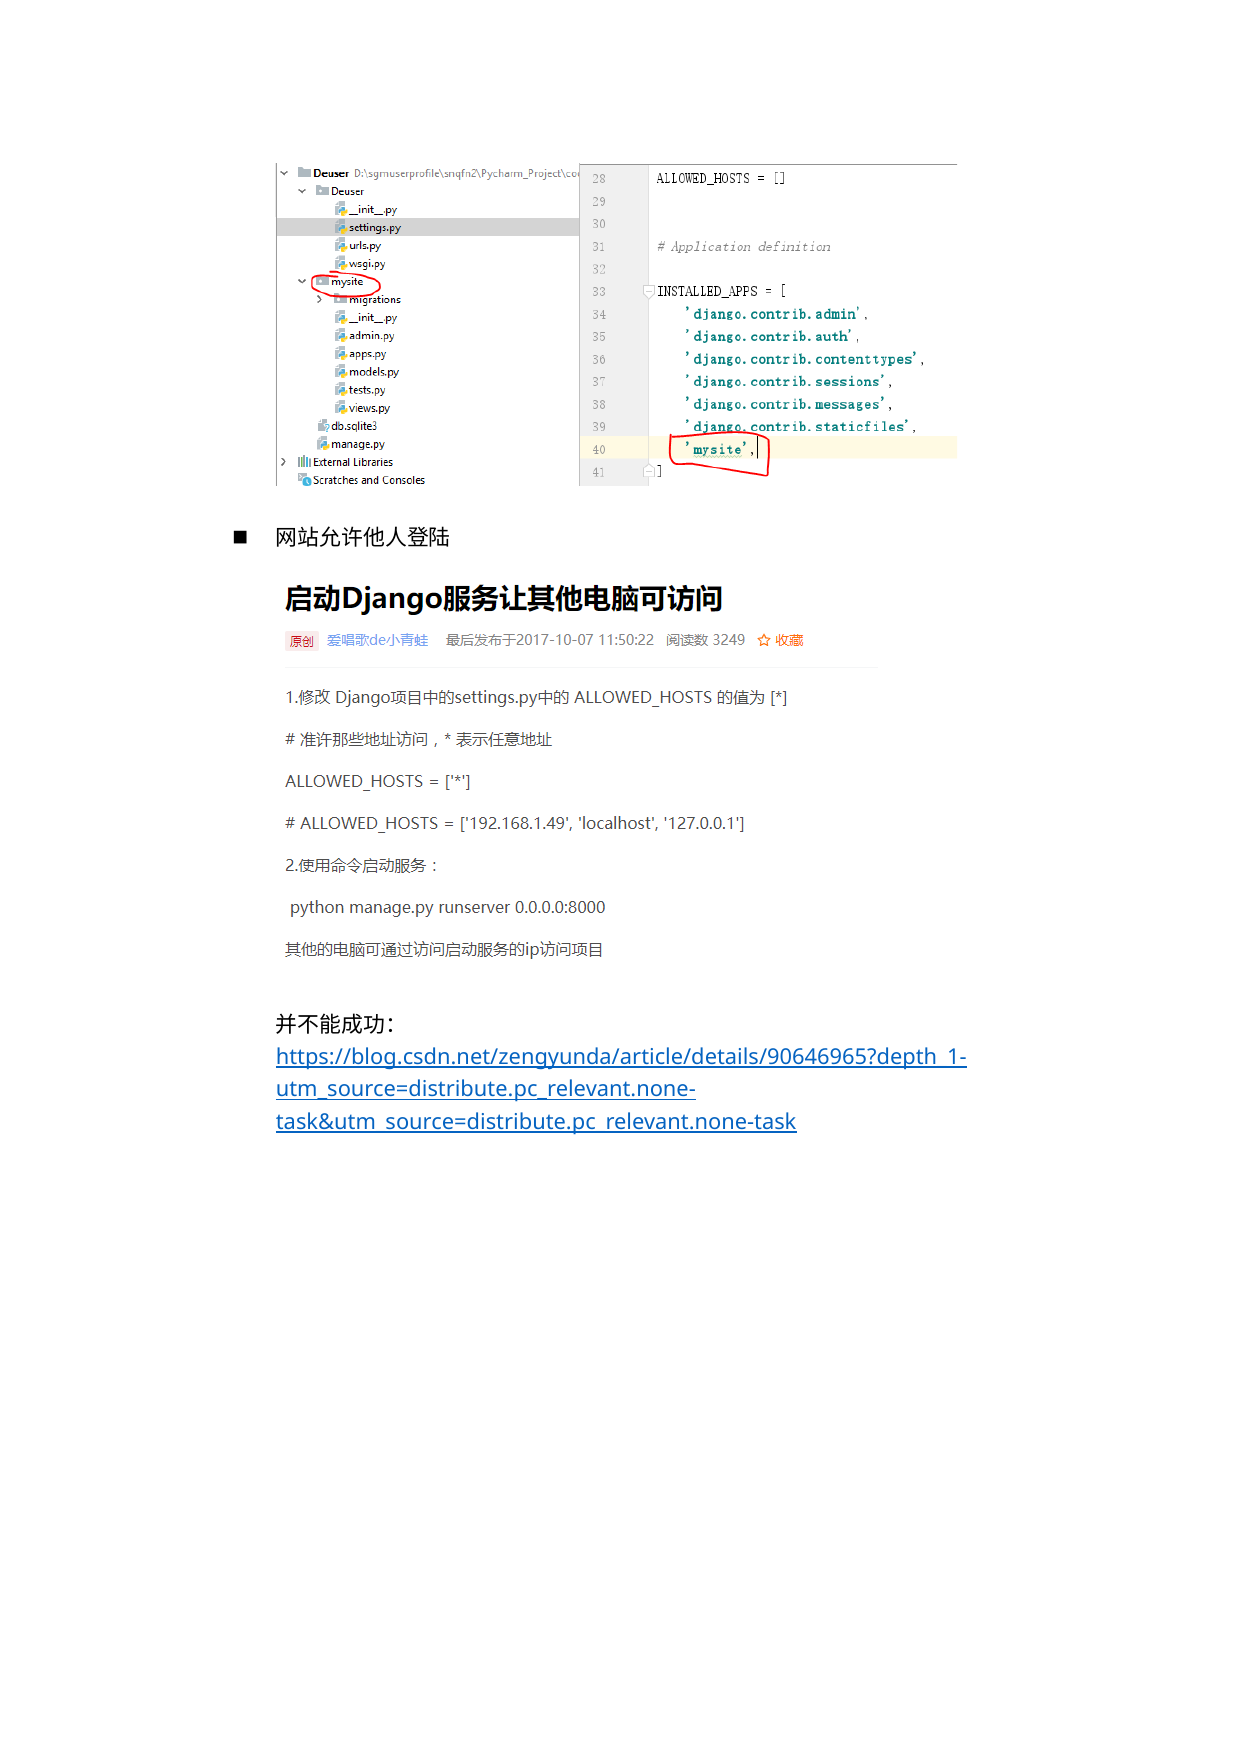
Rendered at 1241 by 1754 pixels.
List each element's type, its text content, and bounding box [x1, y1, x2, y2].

list 网站允许他人登陆 [232, 519, 1053, 552]
picture [275, 163, 958, 486]
picture [275, 562, 878, 965]
list 并不能成功： [276, 1007, 1053, 1039]
list https://blog.csdn.net/zengyunda/article/details/90646965?depth_1-utm_source=distribute.pc_relevant.none-task&utm_source=distribute.pc_relevant.none-task [276, 1039, 1053, 1137]
